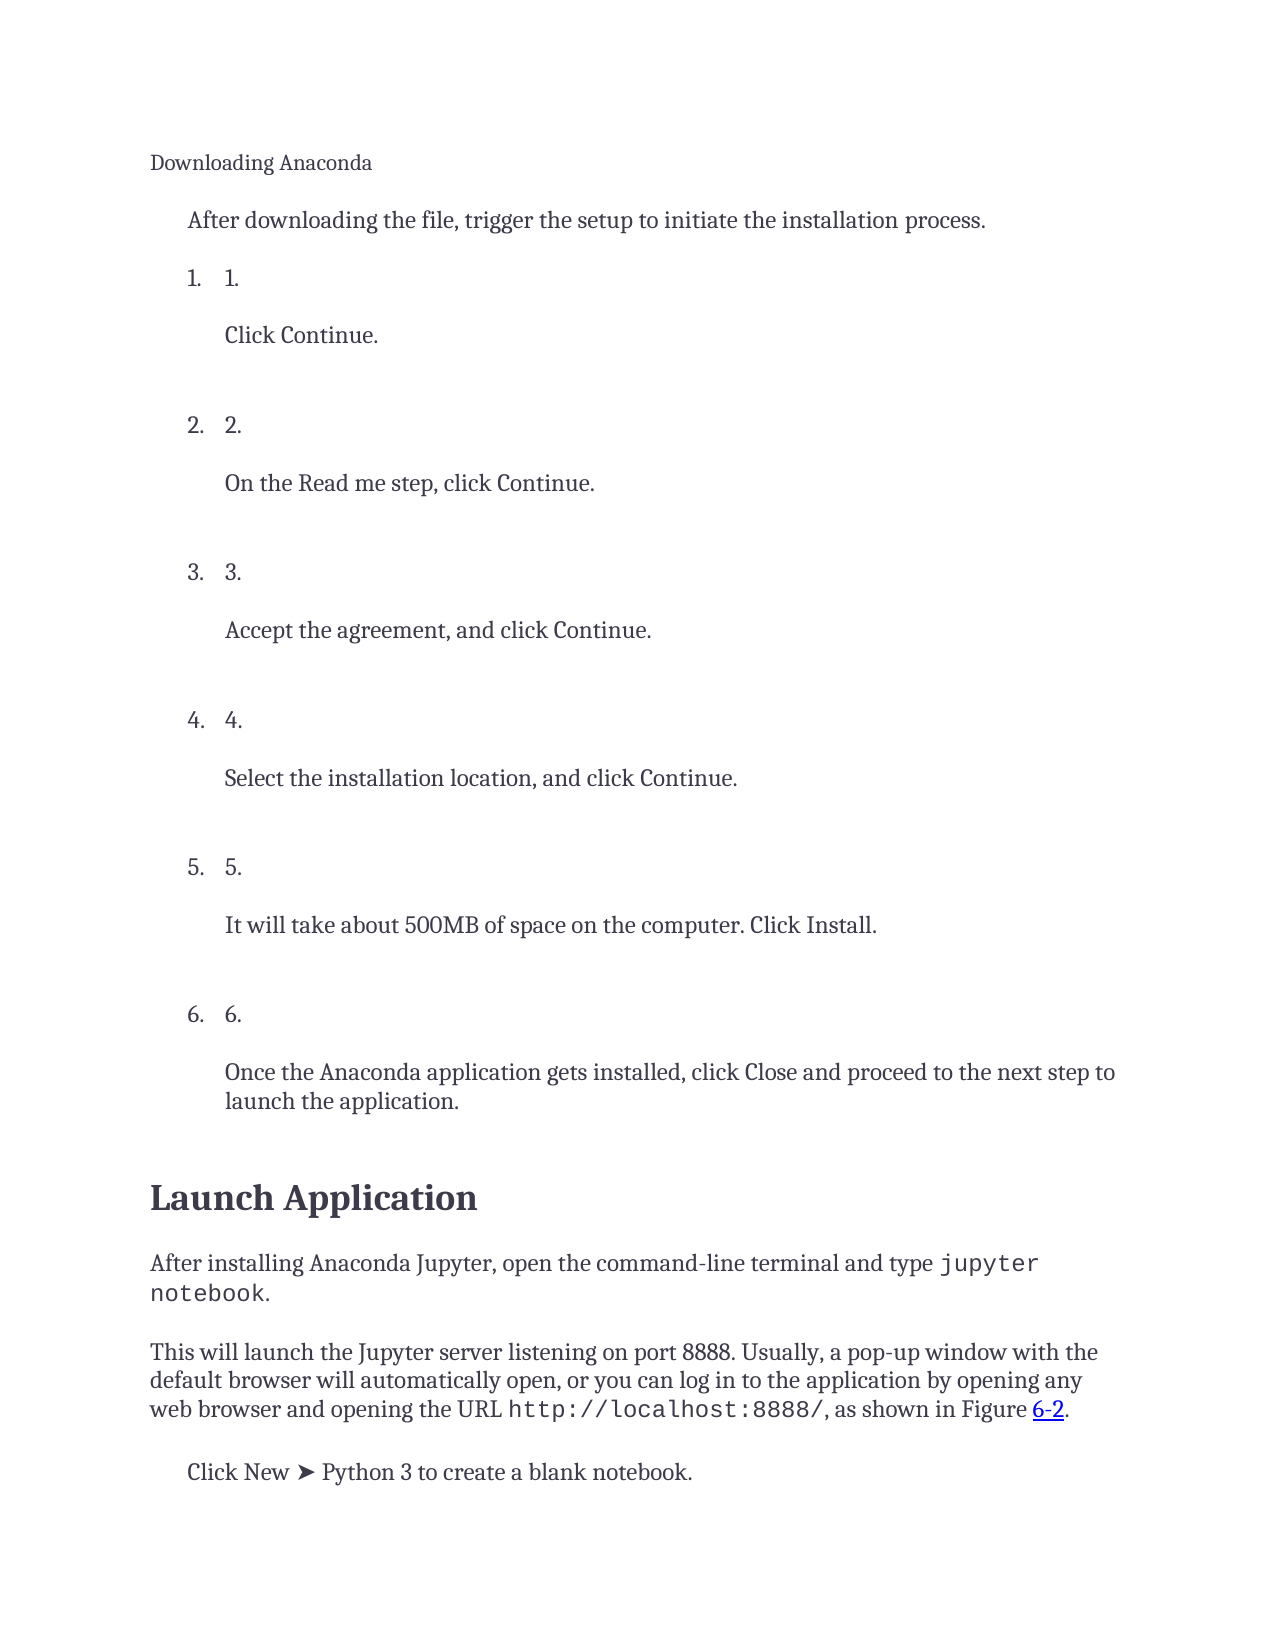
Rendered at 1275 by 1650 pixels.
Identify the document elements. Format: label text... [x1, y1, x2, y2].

text This will launch the Jupyter server listening on port 8888. Usually, a pop-up window with the default browser will automatically open, or you can log in to the application by opening any web browser and opening the URL http://localhost:8888/, as shown in Figure 6-2. [150, 1337, 1125, 1424]
text Downloading Anaconda [150, 150, 1125, 176]
text Click New ➤ Python 3 to create a blank notebook. [150, 1454, 1125, 1488]
list 4. [187, 706, 1125, 734]
list 1. [187, 263, 1125, 292]
text Accept the agreement, and click Continue. [225, 616, 1125, 645]
list 2. [187, 411, 1125, 439]
list 5. [187, 853, 1125, 882]
text Once the Anaconda application gets installed, click Close and proceed to the next step to launch the application. [225, 1058, 1125, 1116]
text On the Read me step, click Continue. [225, 469, 1125, 497]
text It will take about 500MB of space on the computer. Click Install. [225, 911, 1125, 940]
list 6. [187, 1000, 1125, 1029]
list 3. [187, 558, 1125, 587]
text Select the installation location, and click Continue. [225, 763, 1125, 792]
text Launch Application [150, 1177, 1125, 1220]
text After installing Anaconda Jupyter, open the command-line terminal and type jupyter notebook. [150, 1249, 1125, 1308]
text Click Continue. [225, 321, 1125, 350]
text After downloading the file, trigger the setup to initiate the installation process. [150, 206, 1125, 234]
